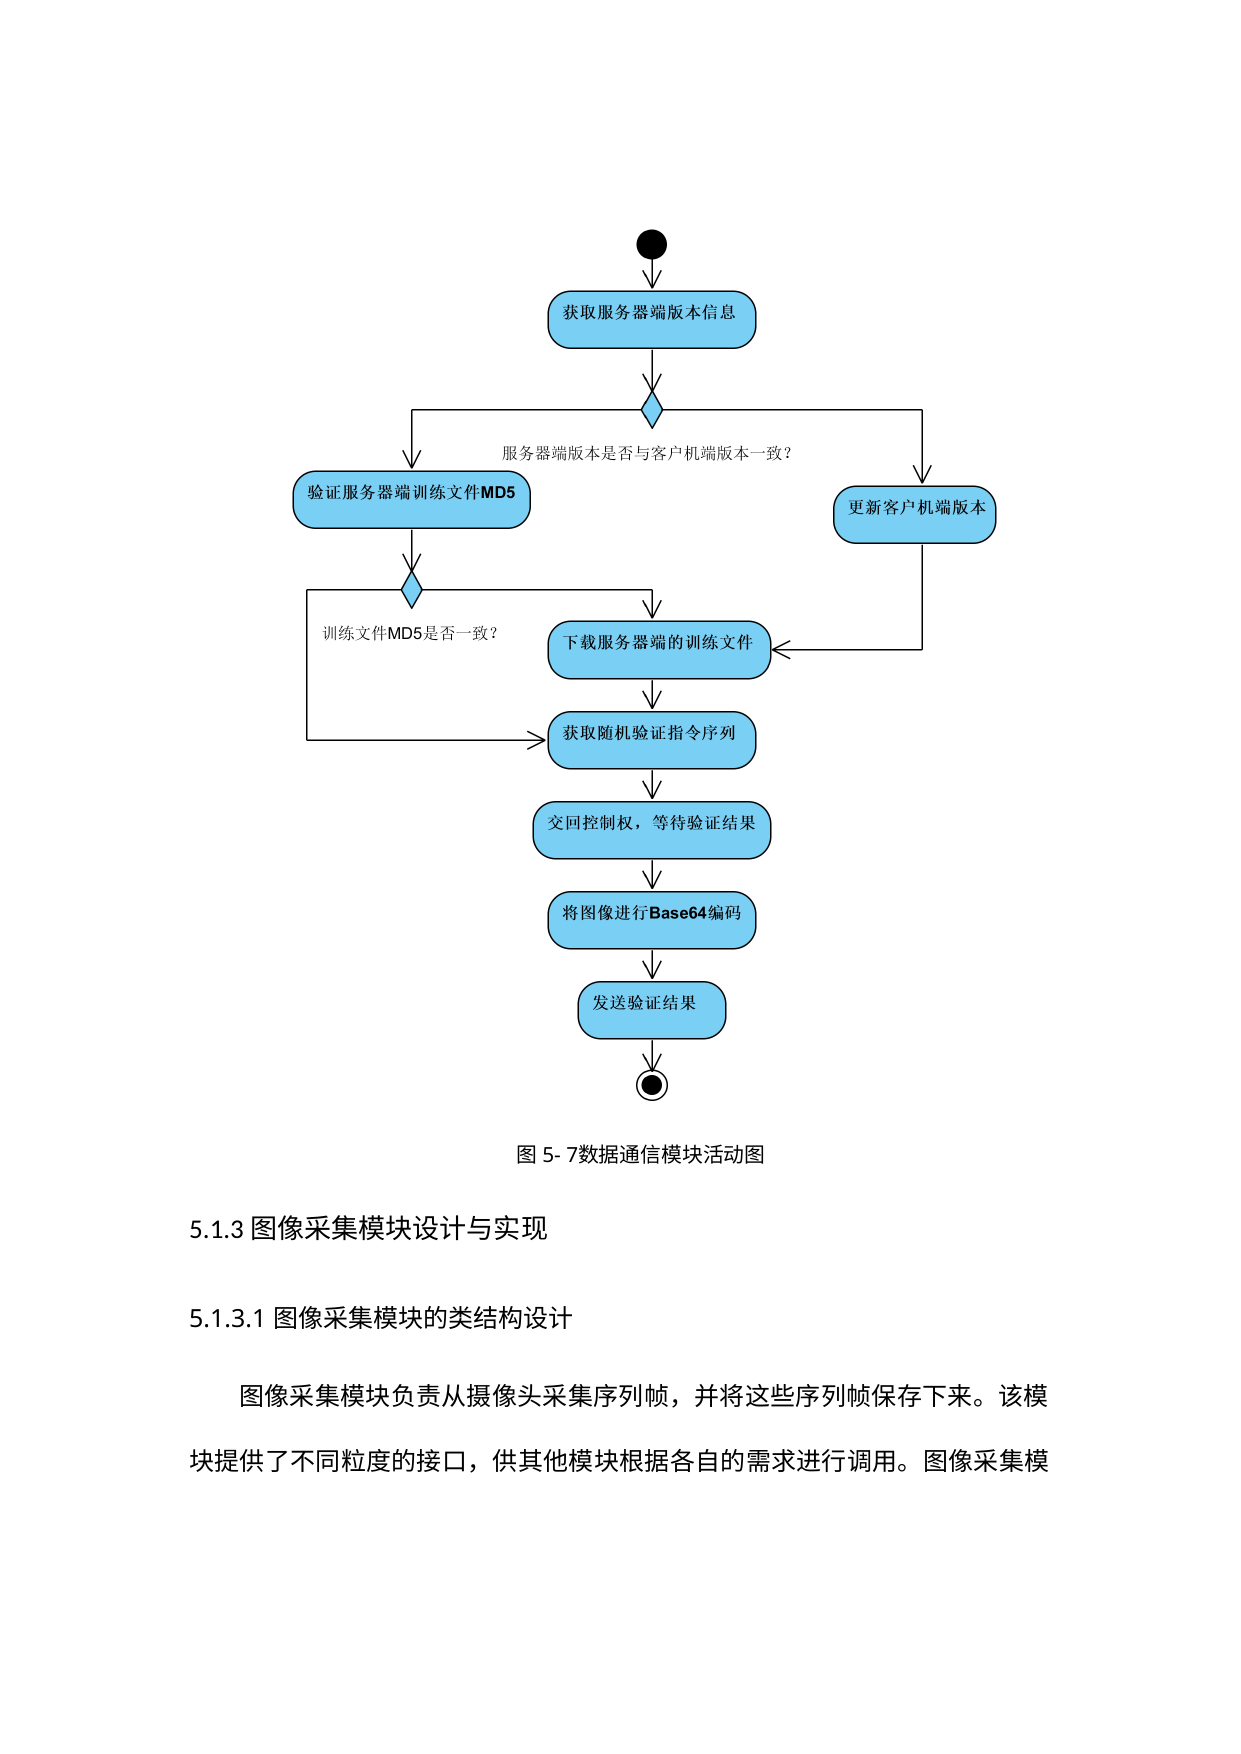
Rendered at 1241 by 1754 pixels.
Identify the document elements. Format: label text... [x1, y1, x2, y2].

subtitle 5.1.3 图像采集模块设计与实现 [189, 1194, 1051, 1259]
text 图 5- 7数据通信模块活动图 [189, 1137, 1051, 1169]
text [189, 1362, 1051, 1492]
picture [288, 227, 1003, 1106]
subtitle 5.1.3.1 图像采集模块的类结构设计 [189, 1284, 1051, 1349]
